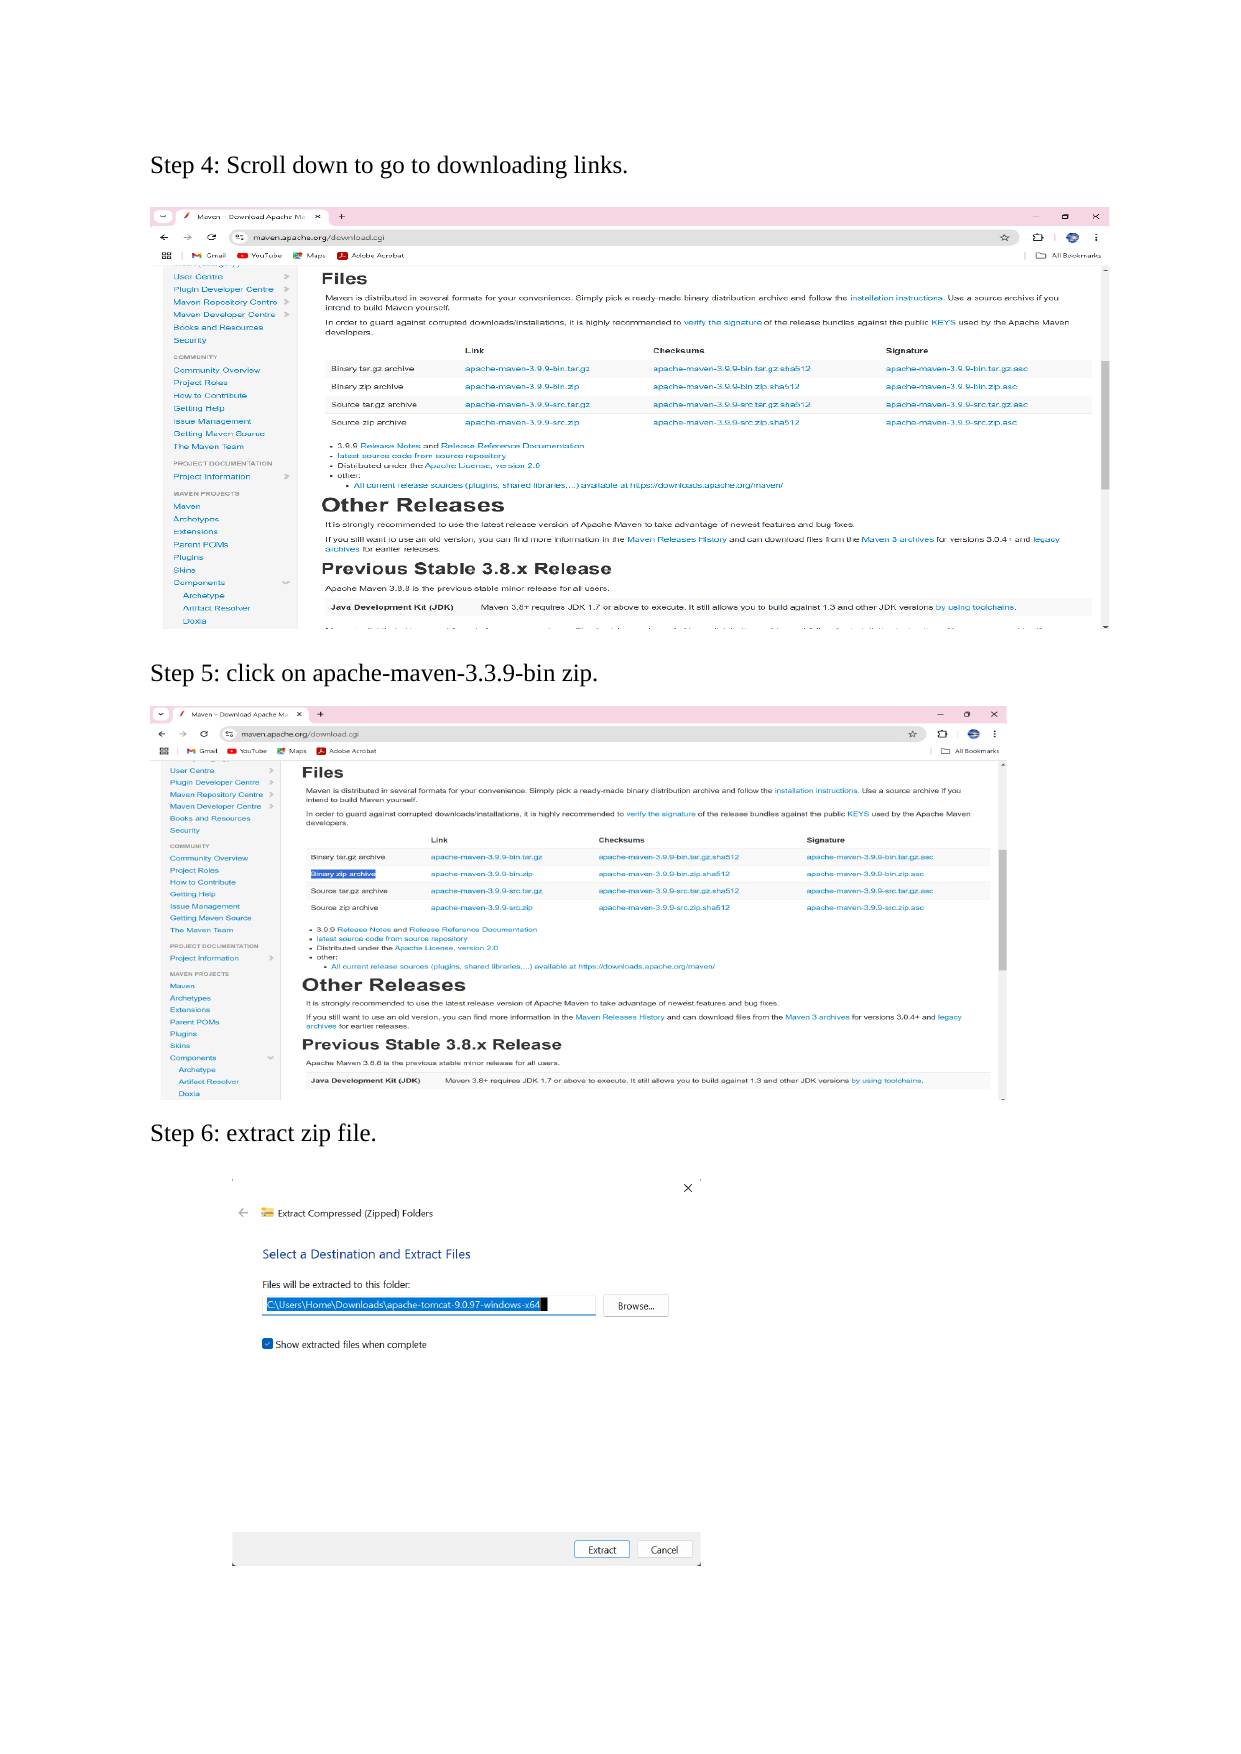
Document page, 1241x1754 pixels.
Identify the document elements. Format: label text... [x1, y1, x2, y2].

picture [150, 207, 1110, 629]
text Step 6: extract zip file. [150, 1118, 1090, 1147]
text Step 4: Scroll down to go to downloading links. [150, 150, 1090, 179]
picture [150, 706, 1007, 1100]
text Step 5: click on apache-maven-3.3.9-bin zip. [150, 658, 1090, 687]
picture [231, 1179, 700, 1566]
